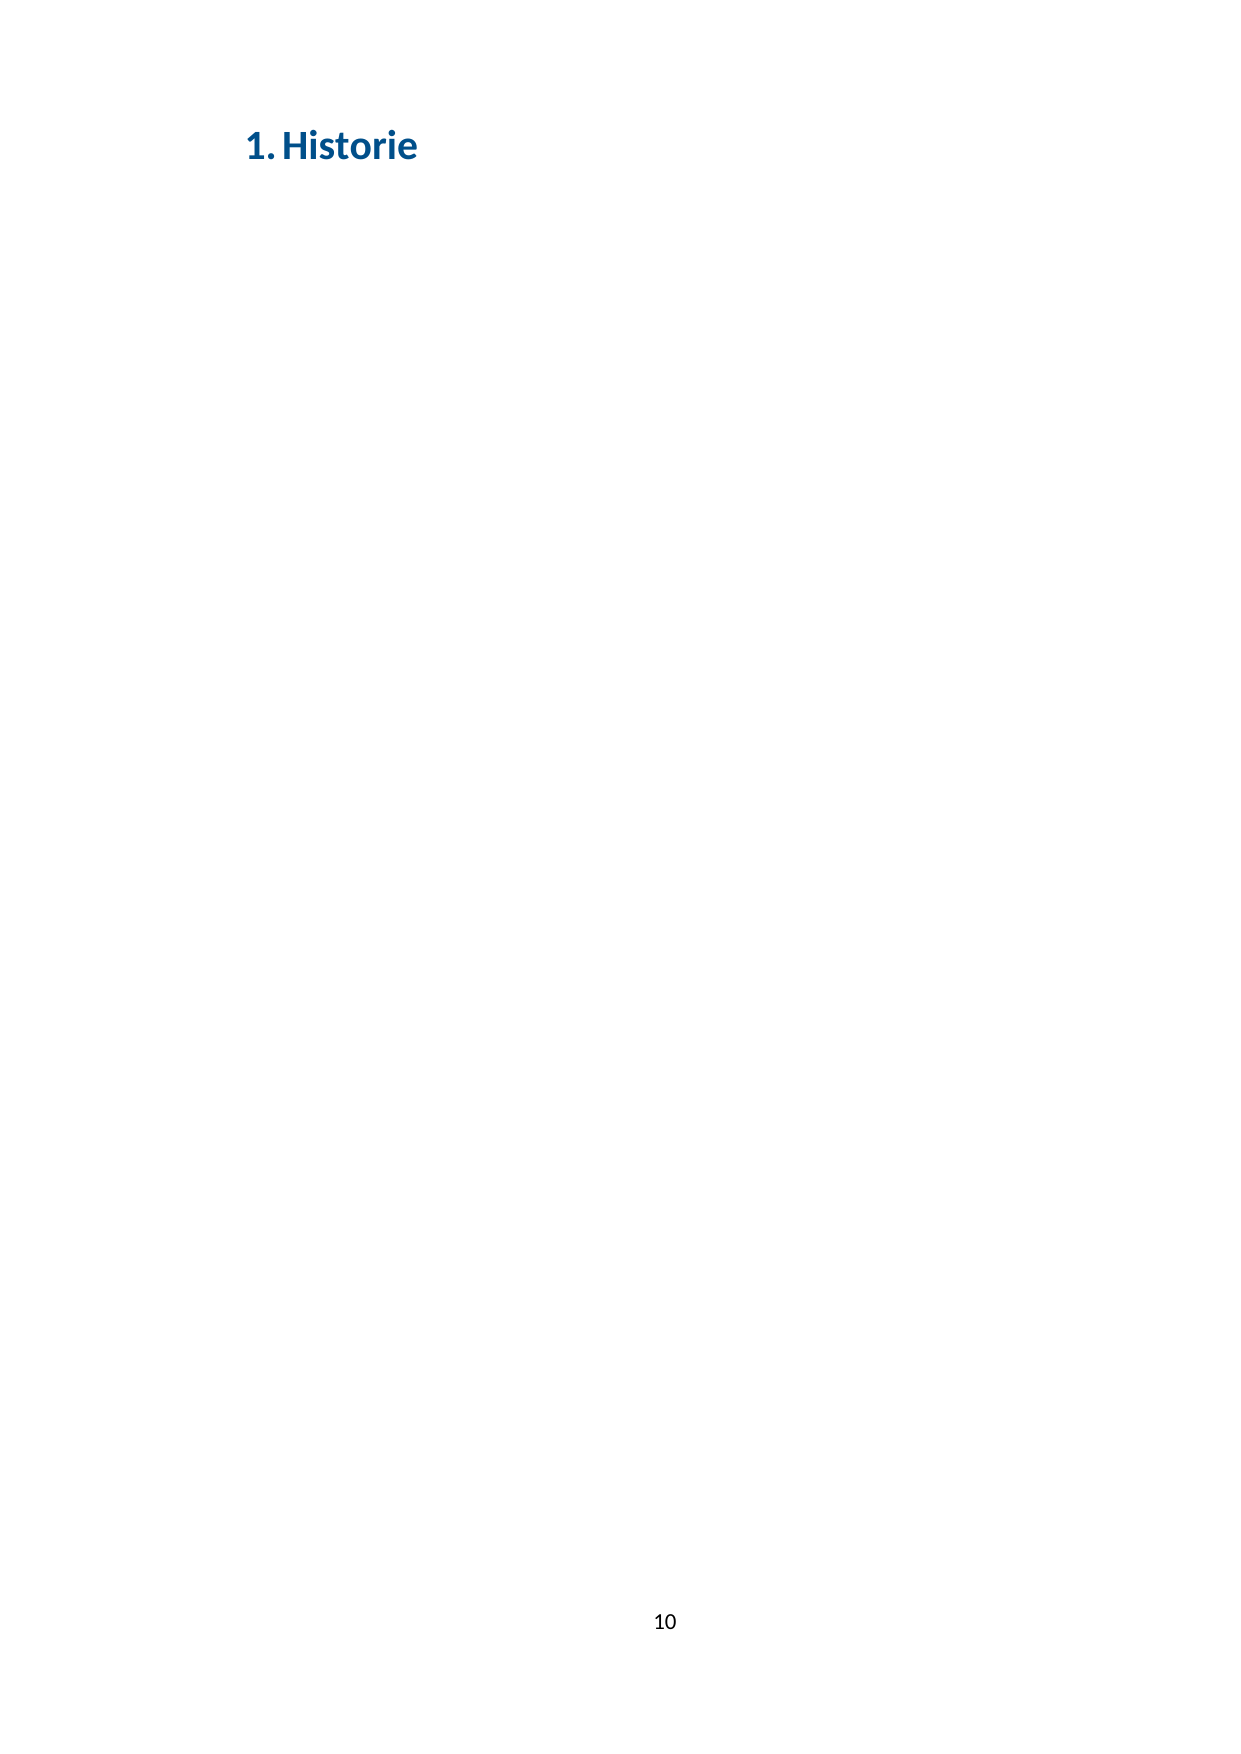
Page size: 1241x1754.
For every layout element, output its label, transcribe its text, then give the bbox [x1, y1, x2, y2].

subtitle Historie [244, 119, 1122, 170]
